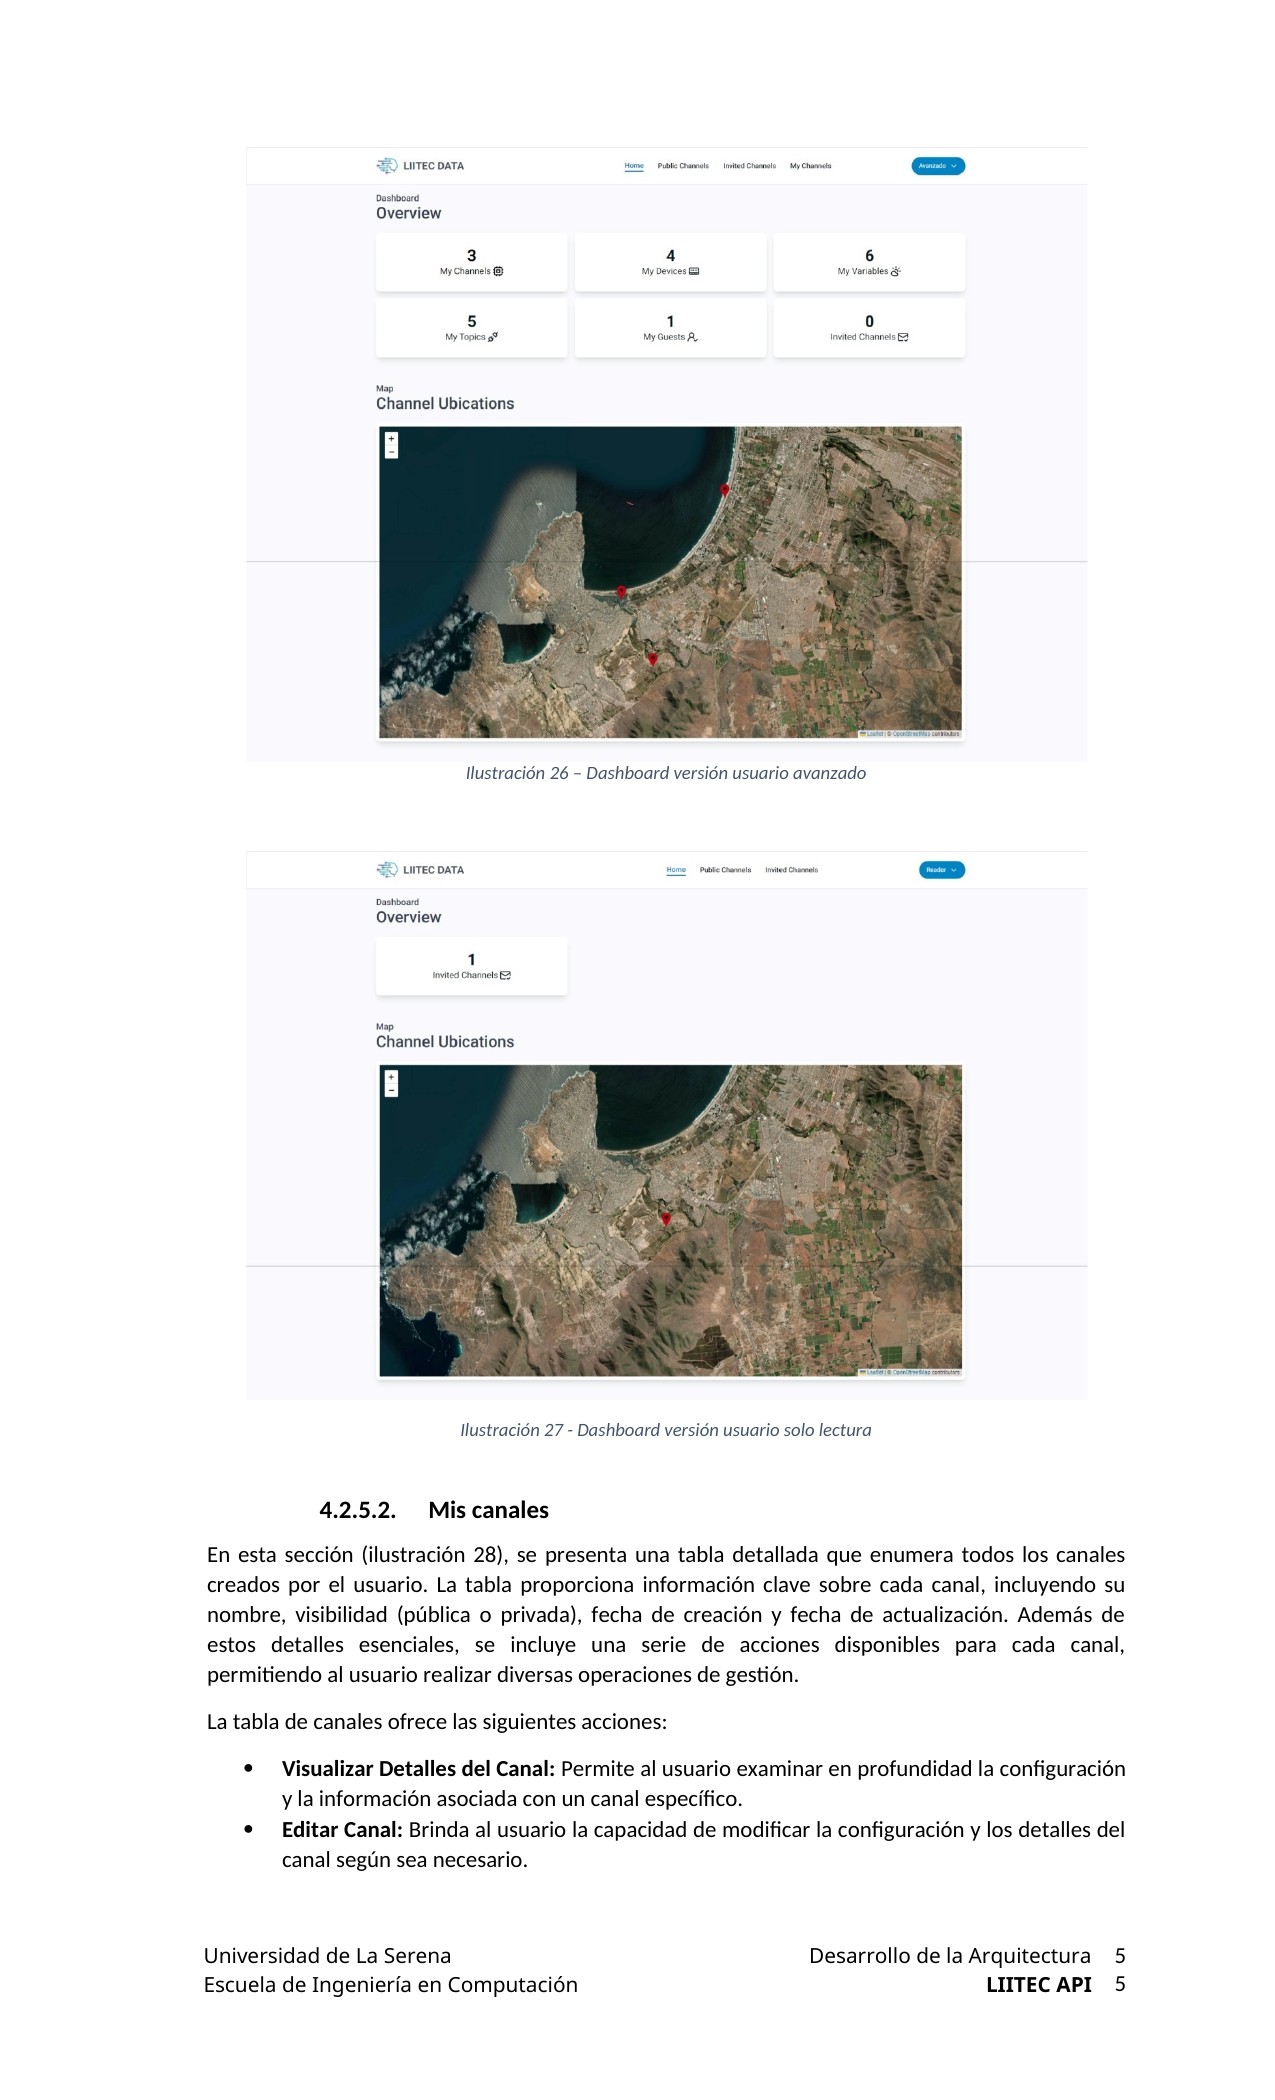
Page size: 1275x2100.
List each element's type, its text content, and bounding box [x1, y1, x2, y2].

picture [246, 147, 1088, 762]
subtitle Mis canales [319, 1494, 1127, 1525]
text La tabla de canales ofrece las siguientes acciones: [207, 1707, 1127, 1736]
list Editar Canal: Brinda al usuario la capacidad de modificar la configuración y los detalles del canal según sea necesario. [244, 1815, 1127, 1873]
picture [246, 851, 1088, 1400]
text Ilustración 26 – Dashboard versión usuario avanzado [207, 761, 1127, 784]
text En esta sección (ilustración 28), se presenta una tabla detallada que enumera todos los canales creados por el usuario. La tabla proporciona información clave sobre cada canal, incluyendo su nombre, visibilidad (pública o privada), fecha de creación y fecha de actualización. Además de estos detalles esenciales, se incluye una serie de acciones disponibles para cada canal, permitiendo al usuario realizar diversas operaciones de gestión. [207, 1540, 1127, 1689]
text Ilustración 27 - Dashboard versión usuario solo lectura [207, 1418, 1127, 1441]
list Visualizar Detalles del Canal: Permite al usuario examinar en profundidad la configuración y la información asociada con un canal específico. [244, 1754, 1127, 1813]
